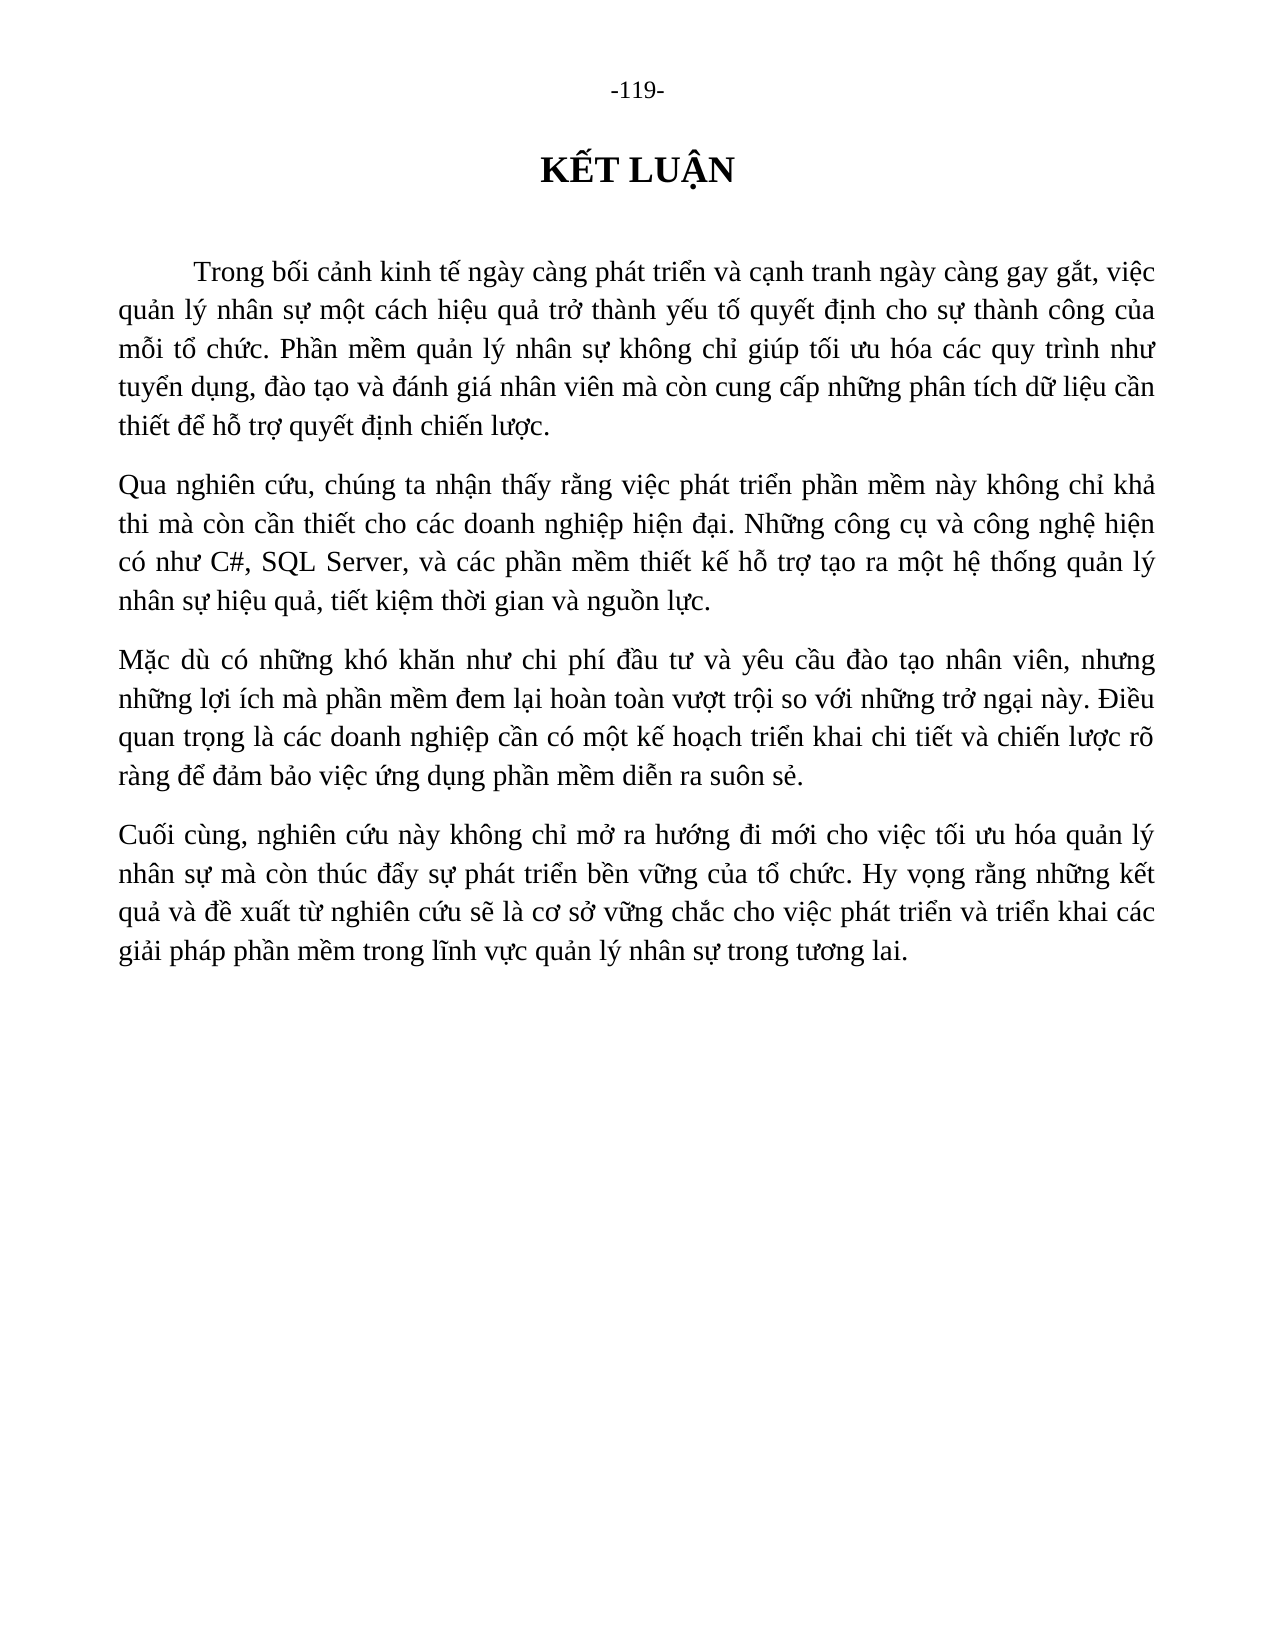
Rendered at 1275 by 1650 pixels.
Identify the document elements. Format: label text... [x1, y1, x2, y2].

subtitle KẾT LUẬN [118, 148, 1157, 191]
text Trong bối cảnh kinh tế ngày càng phát triển và cạnh tranh ngày càng gay gắt, việc quản lý nhân sự một cách hiệu quả trở thành yếu tố quyết định cho sự thành công của mỗi tổ chức. Phần mềm quản lý nhân sự không chỉ giúp tối ưu hóa các quy trình như tuyển dụng, đào tạo và đánh giá nhân viên mà còn cung cấp những phân tích dữ liệu cần thiết để hỗ trợ quyết định chiến lược. [118, 254, 1157, 442]
text Mặc dù có những khó khăn như chi phí đầu tư và yêu cầu đào tạo nhân viên, nhưng những lợi ích mà phần mềm đem lại hoàn toàn vượt trội so với những trở ngại này. Điều quan trọng là các doanh nghiệp cần có một kế hoạch triển khai chi tiết và chiến lược rõ ràng để đảm bảo việc ứng dụng phần mềm diễn ra suôn sẻ. [118, 642, 1157, 792]
text Cuối cùng, nghiên cứu này không chỉ mở ra hướng đi mới cho việc tối ưu hóa quản lý nhân sự mà còn thúc đẩy sự phát triển bền vững của tổ chức. Hy vọng rằng những kết quả và đề xuất từ nghiên cứu sẽ là cơ sở vững chắc cho việc phát triển và triển khai các giải pháp phần mềm trong lĩnh vực quản lý nhân sự trong tương lai. [118, 817, 1157, 967]
text Qua nghiên cứu, chúng ta nhận thấy rằng việc phát triển phần mềm này không chỉ khả thi mà còn cần thiết cho các doanh nghiệp hiện đại. Những công cụ và công nghệ hiện có như C#, SQL Server, và các phần mềm thiết kế hỗ trợ tạo ra một hệ thống quản lý nhân sự hiệu quả, tiết kiệm thời gian và nguồn lực. [118, 467, 1157, 617]
